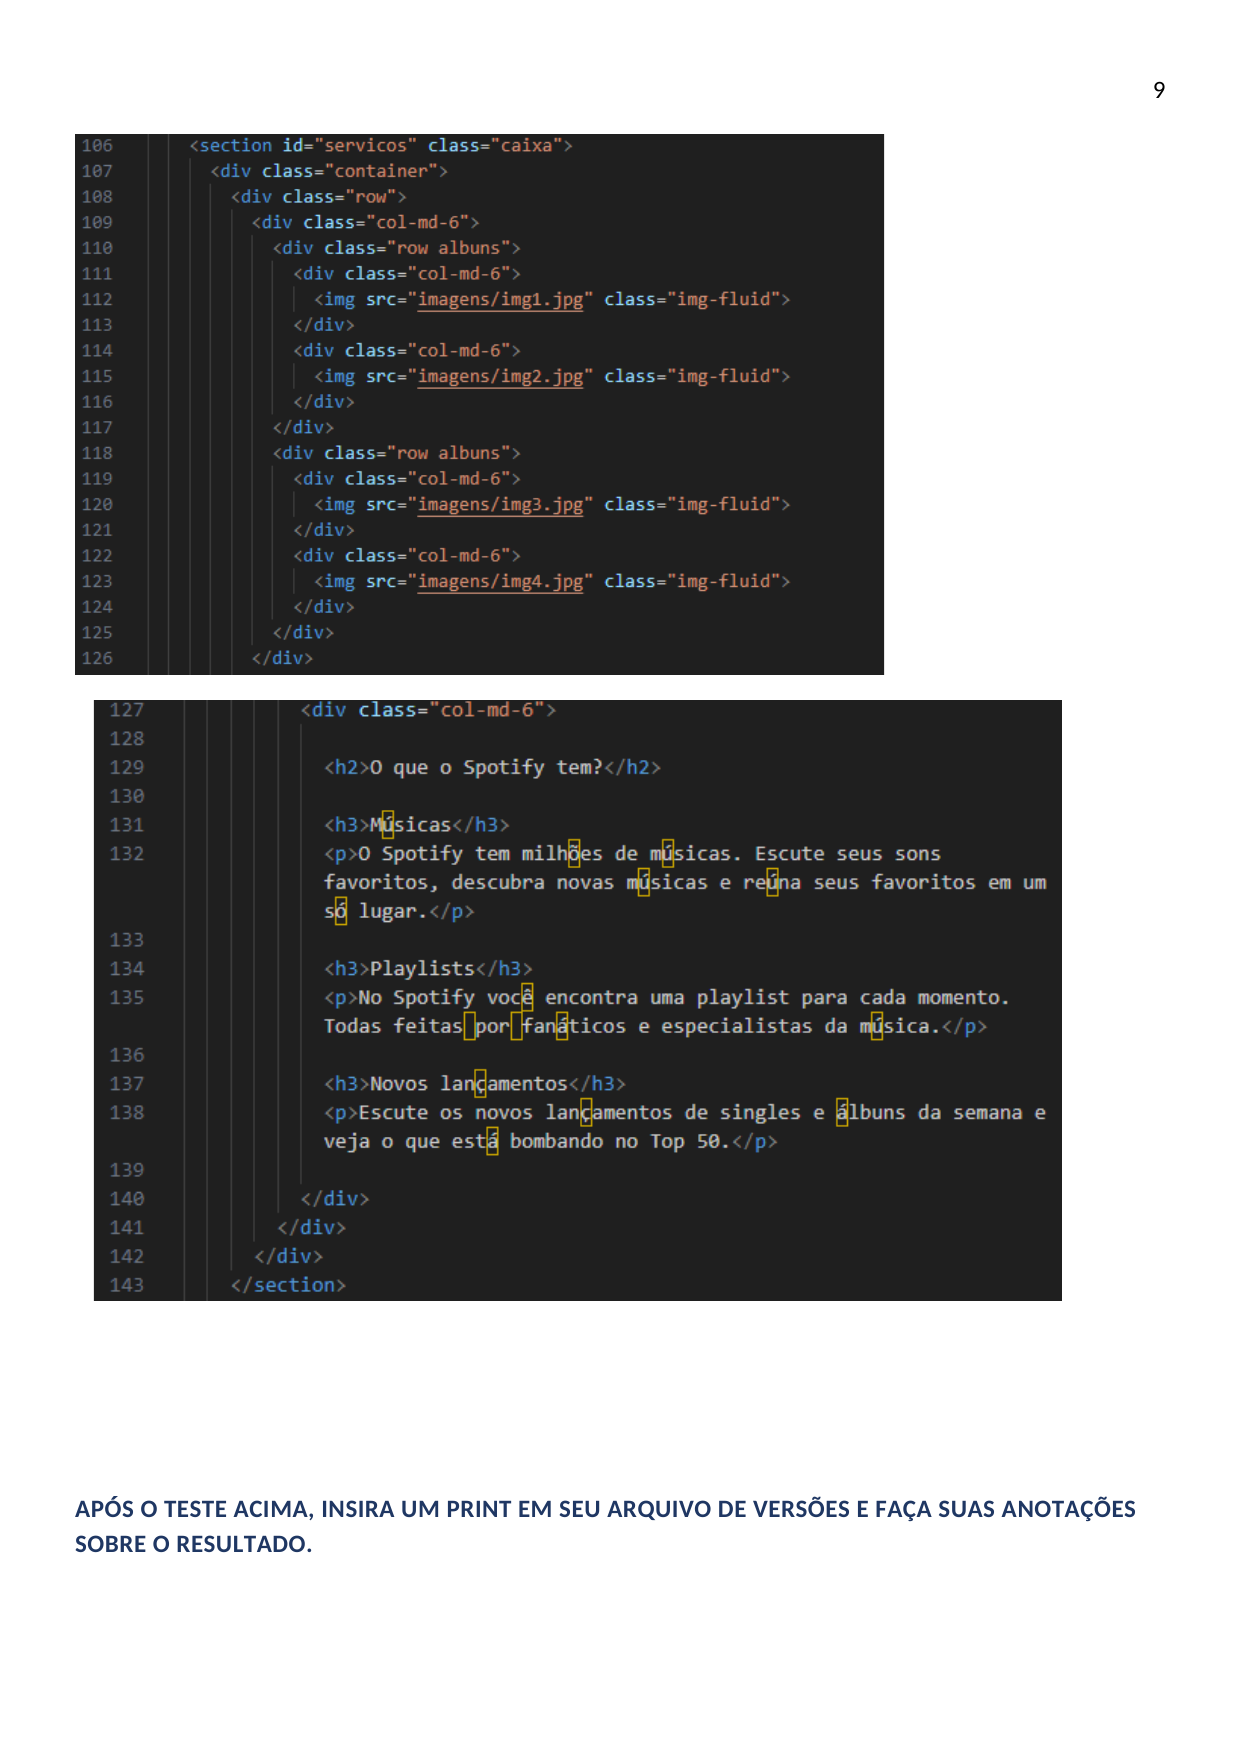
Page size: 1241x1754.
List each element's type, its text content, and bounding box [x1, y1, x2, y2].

text Após o teste acima, insira um print em seu arquivo de versões e faça suas anotações sobre o resultado. [75, 1493, 1165, 1559]
picture [75, 134, 885, 675]
